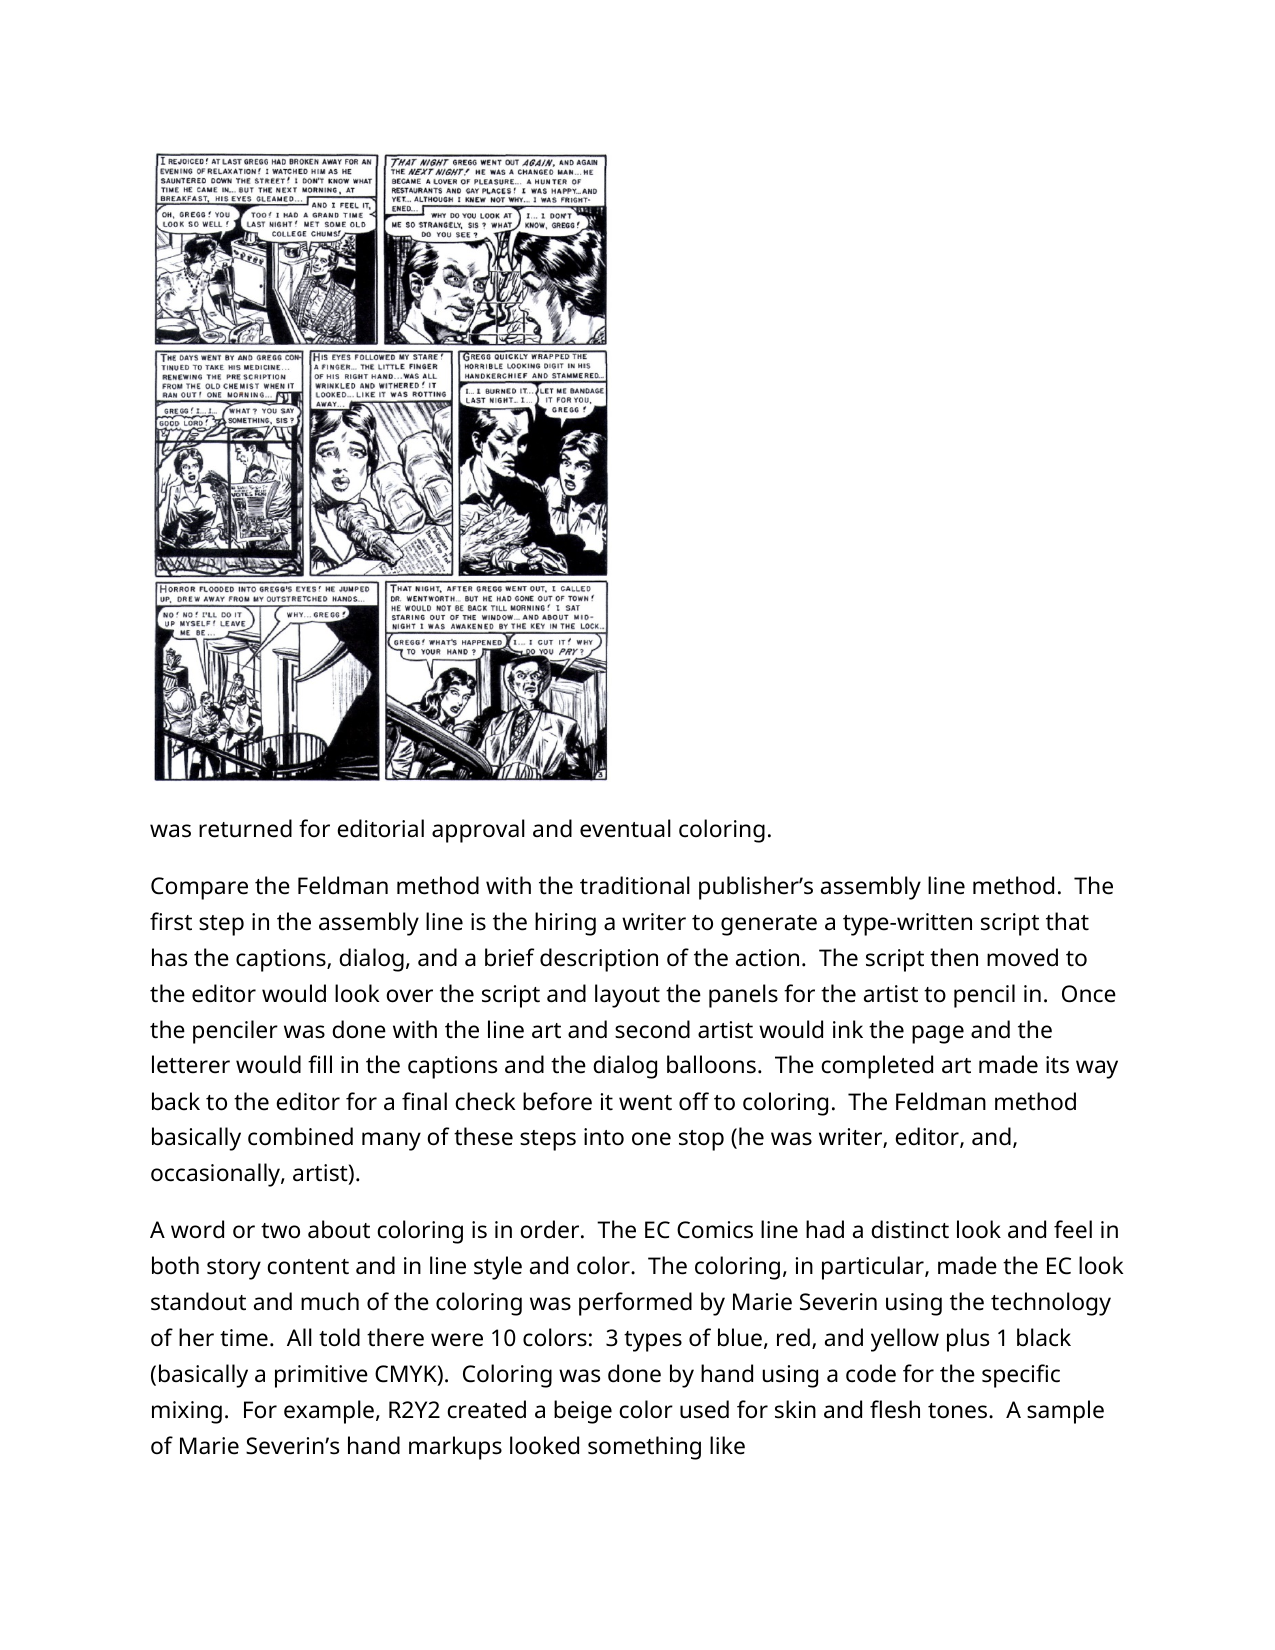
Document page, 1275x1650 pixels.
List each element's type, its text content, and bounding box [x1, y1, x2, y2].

text was returned for editorial approval and eventual coloring. [150, 813, 1125, 844]
text A word or two about coloring is in order. The EC Comics line had a distinct look and feel in both story content and in line style and color. The coloring, in particular, made the EC look standout and much of the coloring was performed by Marie Severin using the technology of her time. All told there were 10 colors: 3 types of blue, red, and yellow plus 1 black (basically a primitive CMYK). Coloring was done by hand using a code for the specific mixing. For example, R2Y2 created a beige color used for skin and flesh tones. A sample of Marie Severin’s hand markups looked something like [150, 1214, 1125, 1461]
text Compare the Feldman method with the traditional publisher’s assembly line method. The first step in the assembly line is the hiring a writer to generate a type-written script that has the captions, dialog, and a brief description of the action. The script then moved to the editor would look over the script and layout the panels for the artist to pencil in. Once the penciler was done with the line art and second artist would ink the page and the letterer would fill in the captions and the dialog balloons. The completed art made its way back to the editor for a final check before it went off to coloring. The Feldman method basically combined many of these steps into one stop (he was writer, editor, and, occasionally, artist). [150, 870, 1125, 1188]
picture [150, 150, 613, 788]
